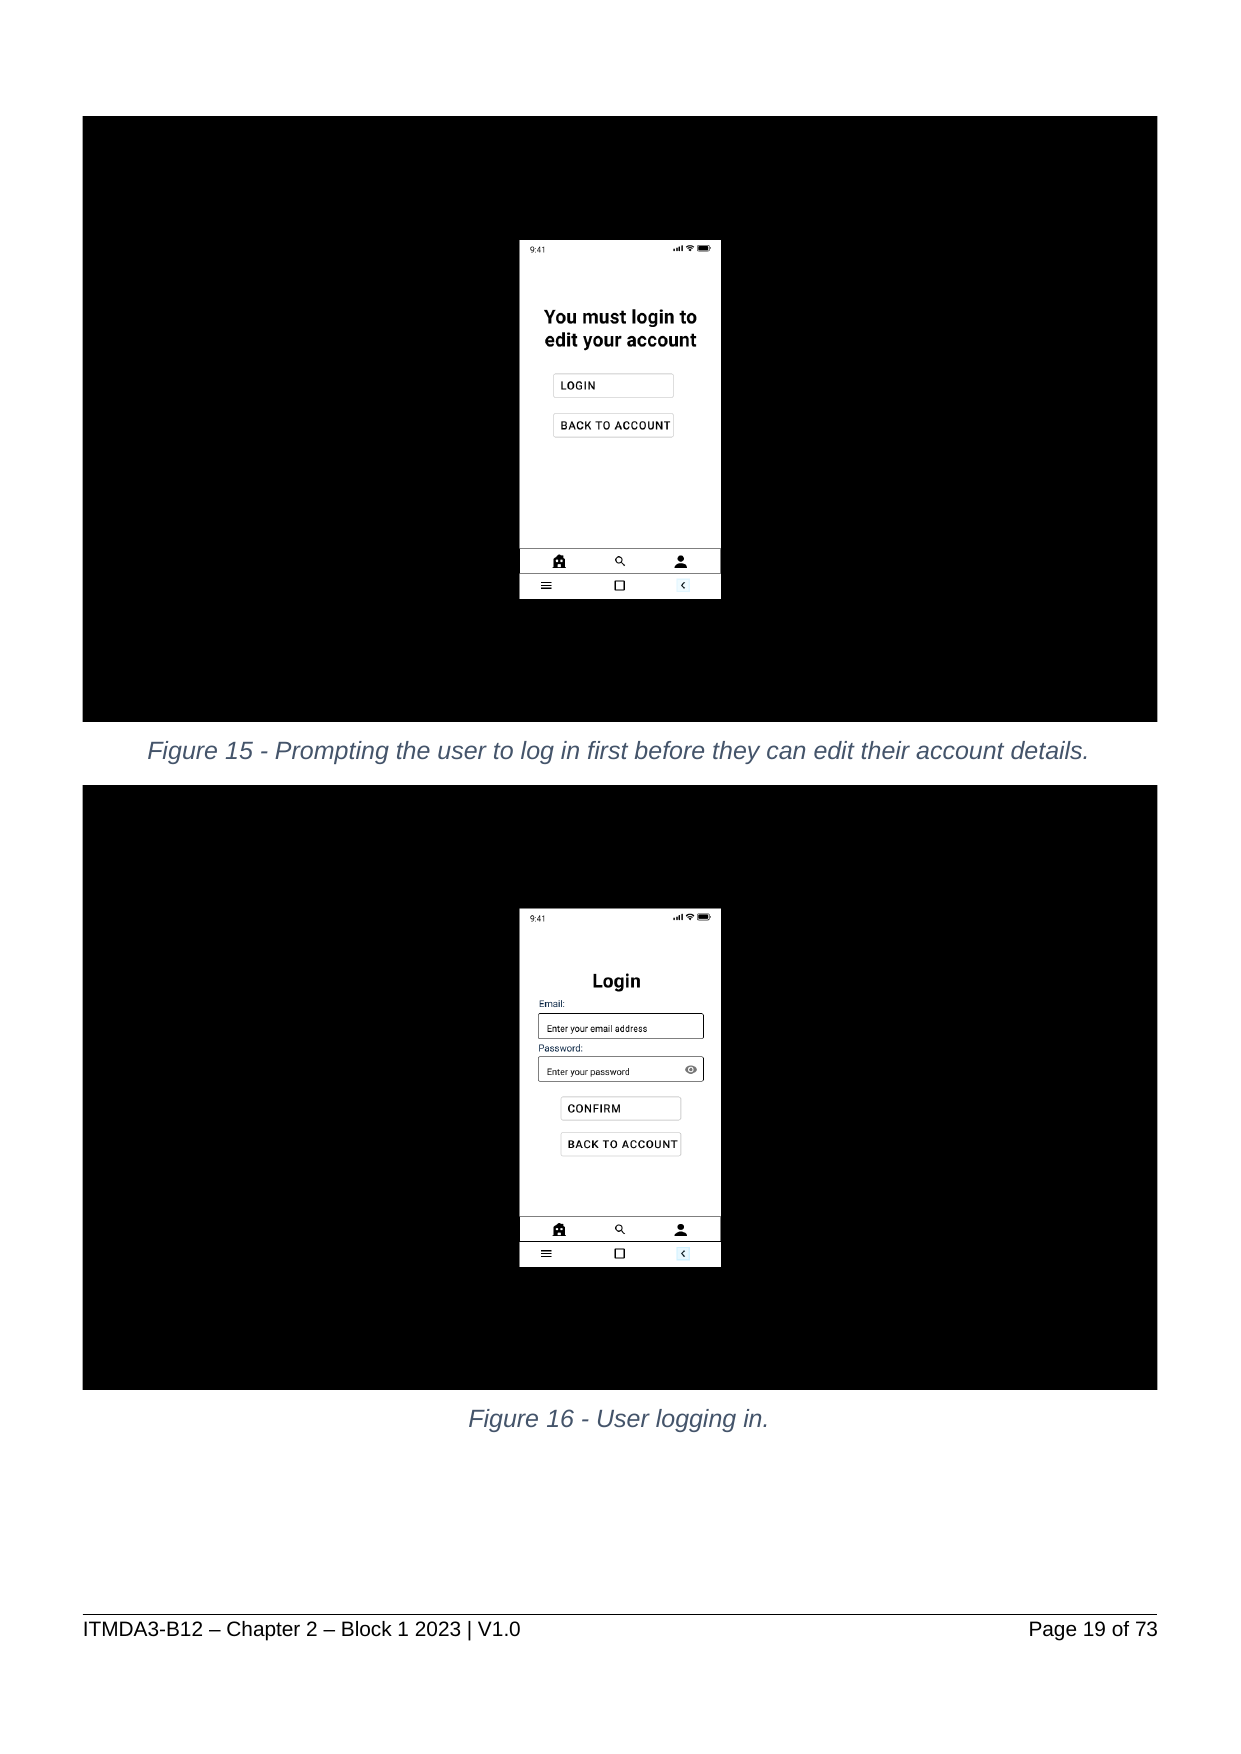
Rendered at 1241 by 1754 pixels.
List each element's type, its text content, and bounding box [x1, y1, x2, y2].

picture [82, 785, 1158, 1390]
text Figure 16 - User logging in. [83, 1404, 1157, 1433]
text Figure 15 - Prompting the user to log in first before they can edit their account details. [83, 736, 1157, 764]
picture [82, 116, 1158, 722]
